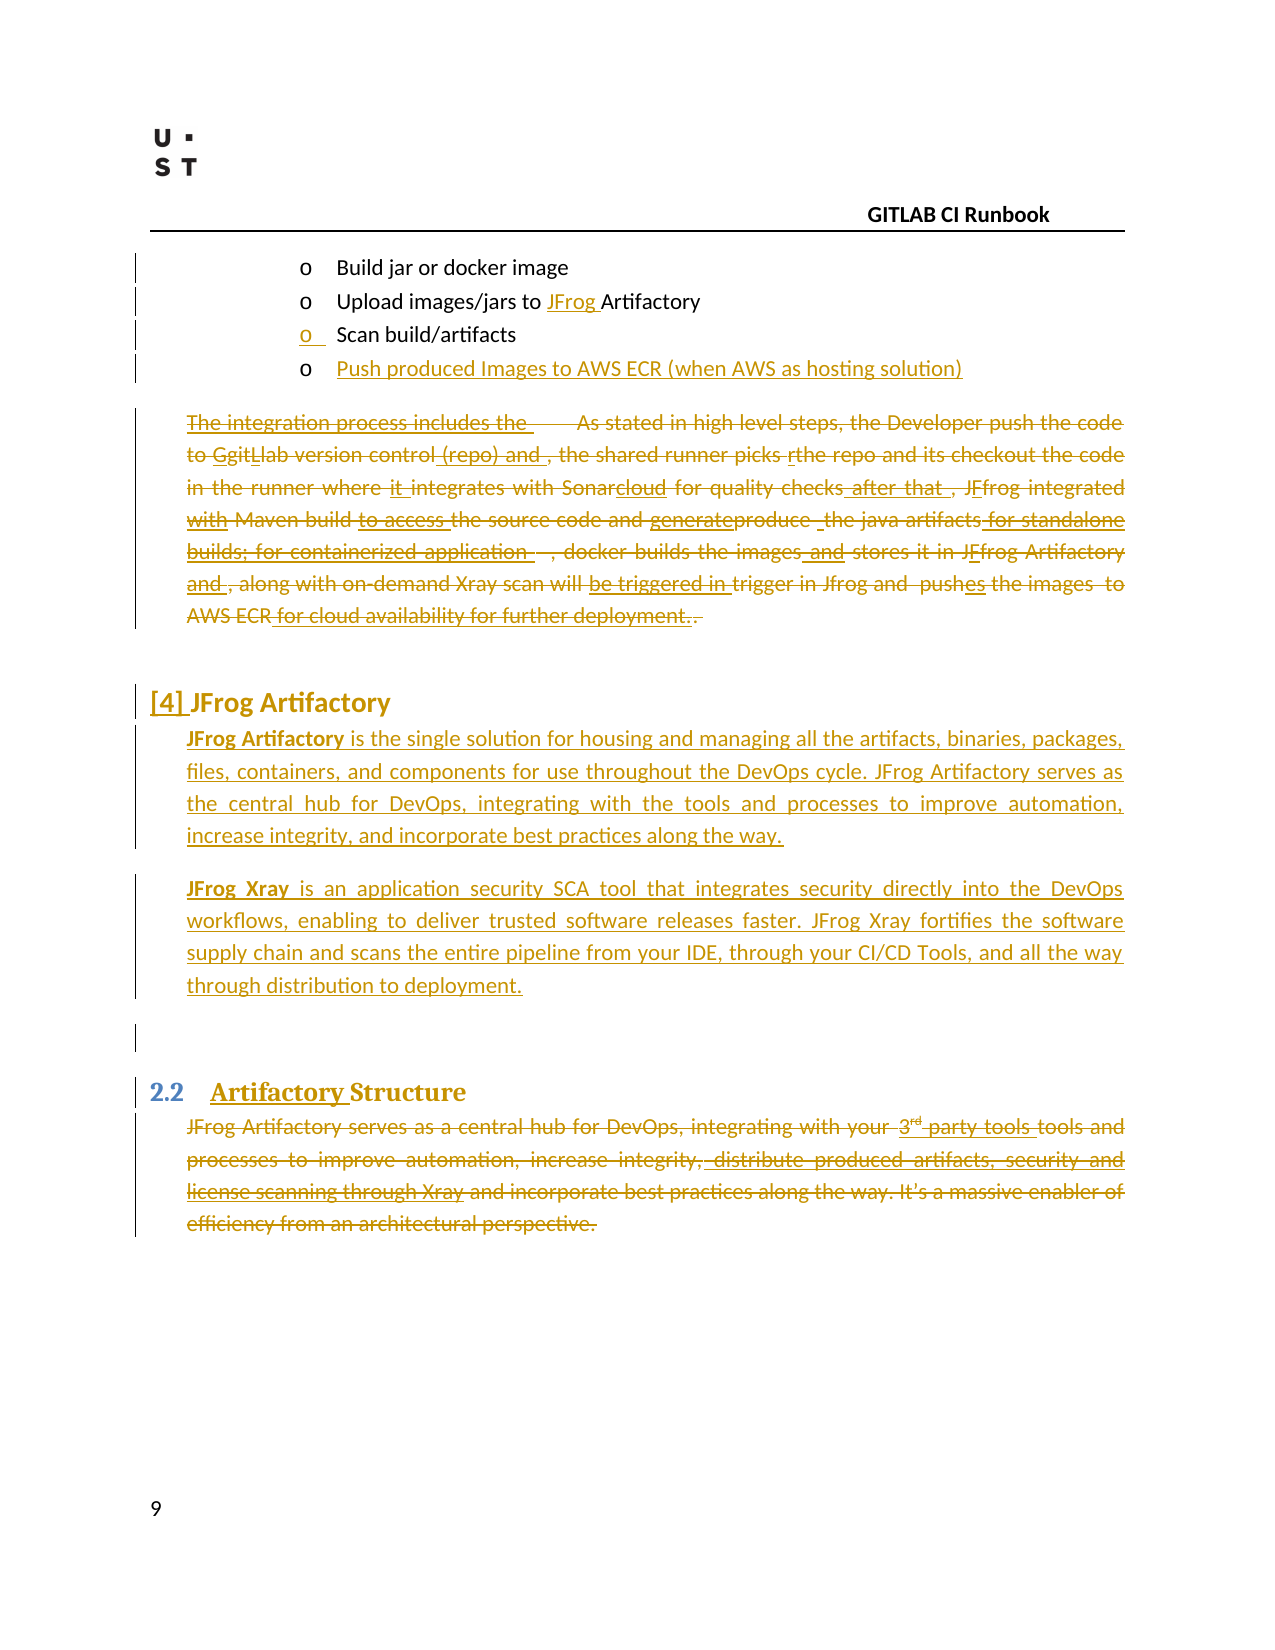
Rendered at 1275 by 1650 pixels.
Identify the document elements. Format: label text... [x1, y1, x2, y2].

subtitle JFrog Artifactory [150, 684, 1125, 719]
list Upload images/jars to Artifactory [299, 287, 1125, 316]
list Build jar or docker image [299, 253, 1125, 282]
picture [150, 126, 198, 178]
list Scan build/artifacts [299, 320, 1125, 349]
subtitle Structure [150, 1077, 1125, 1108]
